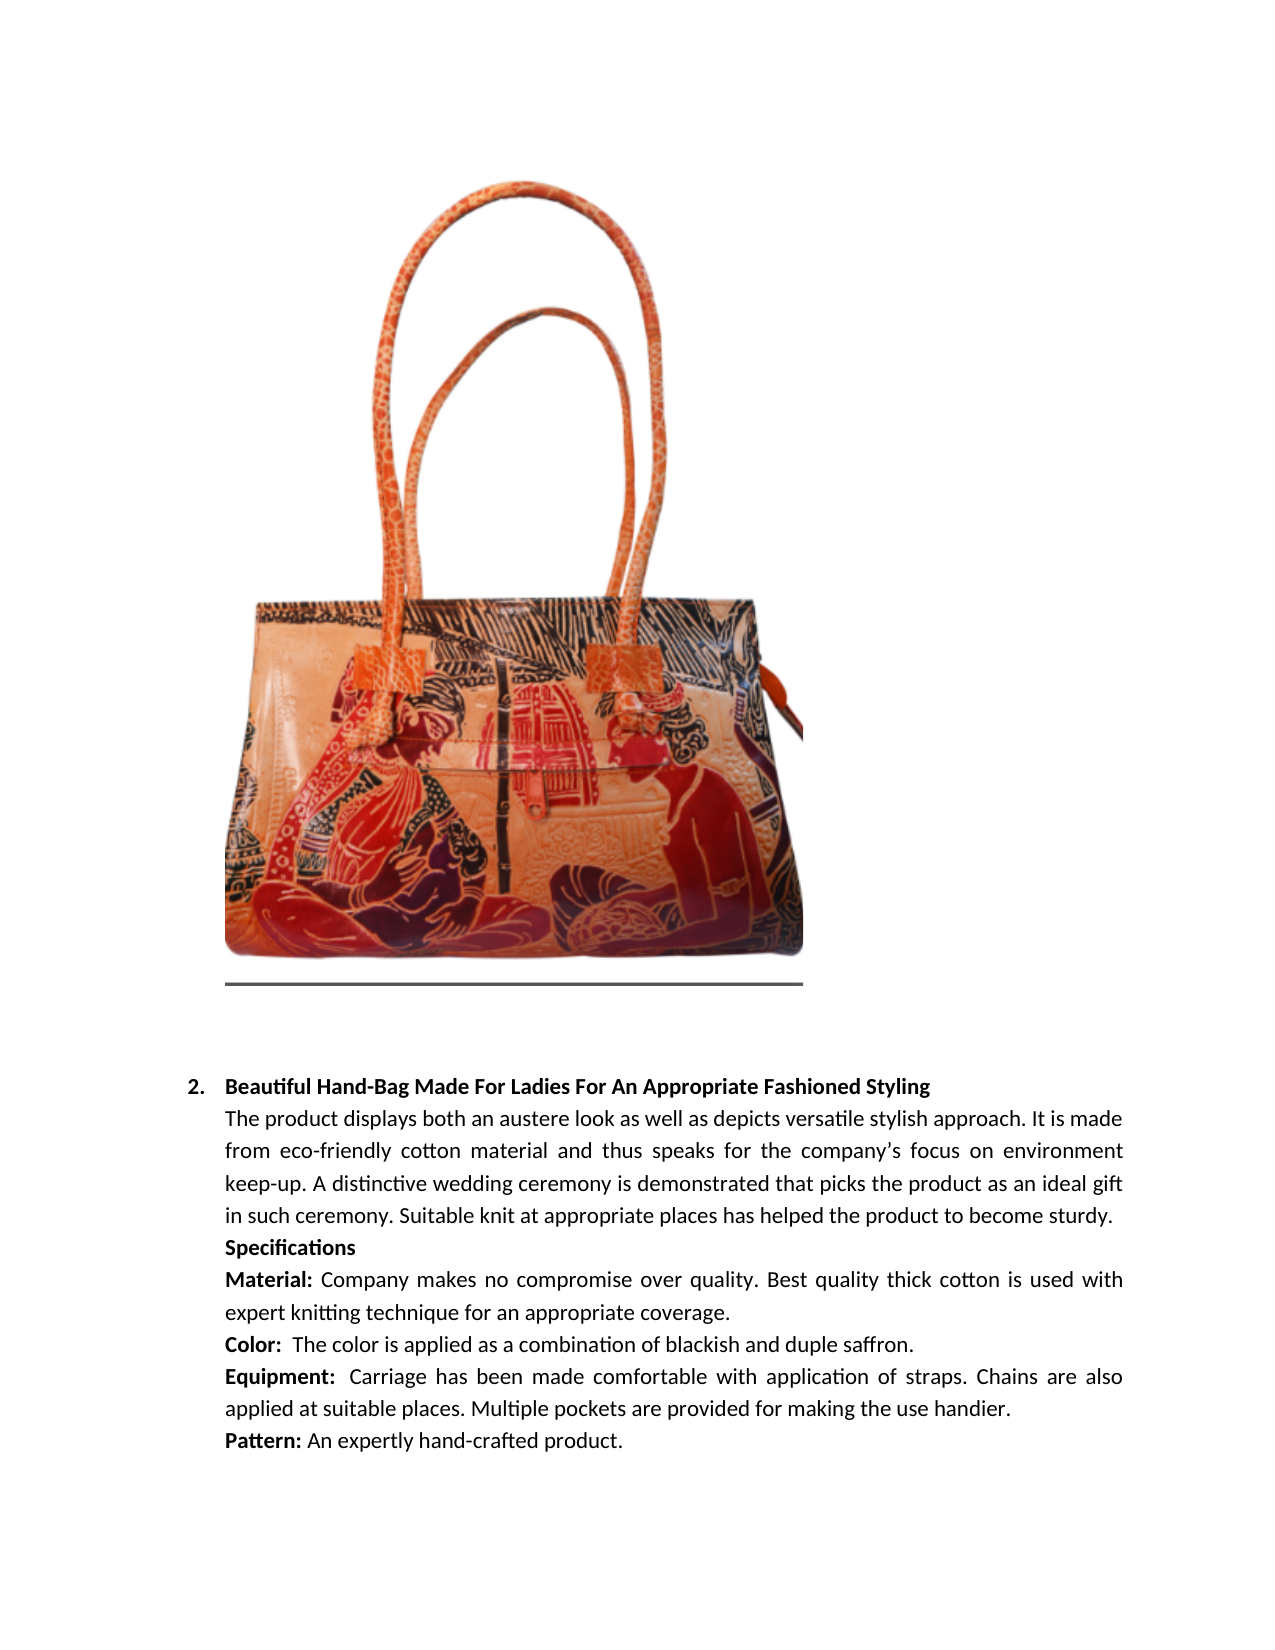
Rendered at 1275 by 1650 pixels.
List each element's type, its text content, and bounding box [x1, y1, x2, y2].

list Material: Company makes no compromise over quality. Best quality thick cotton is used with expert knitting technique for an appropriate coverage. [225, 1265, 1125, 1326]
list Color: The color is applied as a combination of blackish and duple saffron. [225, 1330, 1125, 1358]
list Equipment: Carriage has been made comfortable with application of straps. Chains are also applied at suitable places. Multiple pockets are provided for making the use handier. [225, 1362, 1125, 1422]
list Pattern: An expertly hand-crafted product. [225, 1426, 1125, 1454]
list Specifications [225, 1233, 1125, 1261]
list Beautiful Hand-Bag Made For Ladies For An Appropriate Fashioned Styling [187, 1072, 1125, 1100]
picture [225, 150, 804, 986]
list The product displays both an austere look as well as depicts versatile stylish approach. It is made from eco-friendly cotton material and thus speaks for the company’s focus on environment keep-up. A distinctive wedding ceremony is demonstrated that picks the product as an ideal gift in such ceremony. Suitable knit at appropriate places has helped the product to become sturdy. [225, 1104, 1125, 1229]
